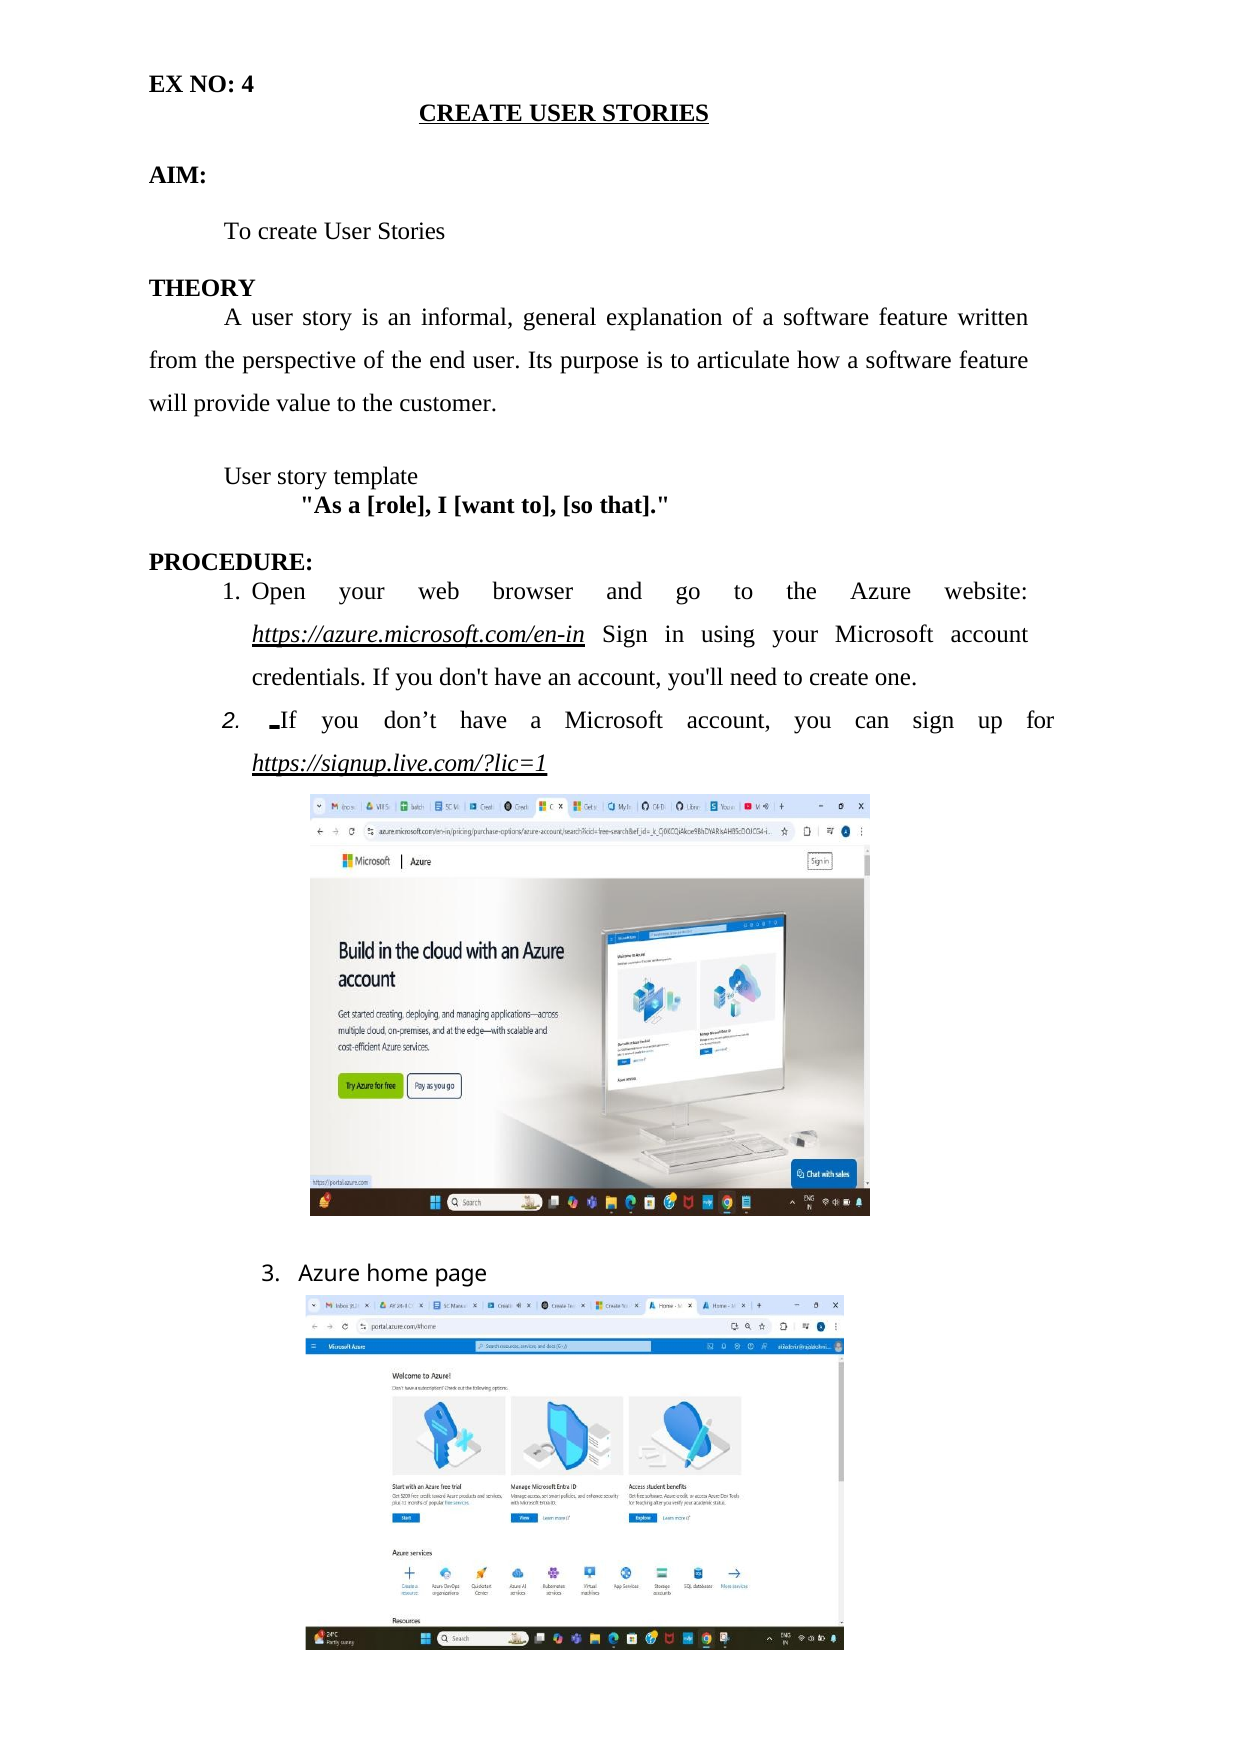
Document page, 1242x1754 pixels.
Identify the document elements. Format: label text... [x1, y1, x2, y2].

text To create User Stories [223, 216, 1227, 244]
list If you don’t have a Microsoft account, you can sign up for [222, 705, 1227, 734]
text https://signup.live.com/?lic=1 [252, 748, 1227, 777]
text AIM: [148, 161, 1227, 189]
text User story template [223, 461, 1227, 489]
subtitle THEORY [148, 273, 1227, 302]
text "As a [role], I [want to], [so that]." [300, 490, 1227, 518]
list Azure home page [261, 1257, 1227, 1288]
list Open your web browser and go to the Azure website: https://azure.microsoft.com/en-in Sign in using your Microsoft account credentials. If you don't have an account, you'll need to create one. [222, 576, 1028, 691]
text A user story is an informal, general explanation of a software feature written from the perspective of the end user. Its purpose is to articulate how a software feature will provide value to the customer. [148, 302, 1029, 417]
subtitle EX NO: 4 [148, 69, 258, 98]
picture [305, 1295, 844, 1650]
subtitle CREATE USER STORIES [418, 98, 1227, 127]
picture [310, 794, 870, 1216]
picture [269, 725, 280, 729]
subtitle PROCEDURE: [148, 547, 1227, 576]
